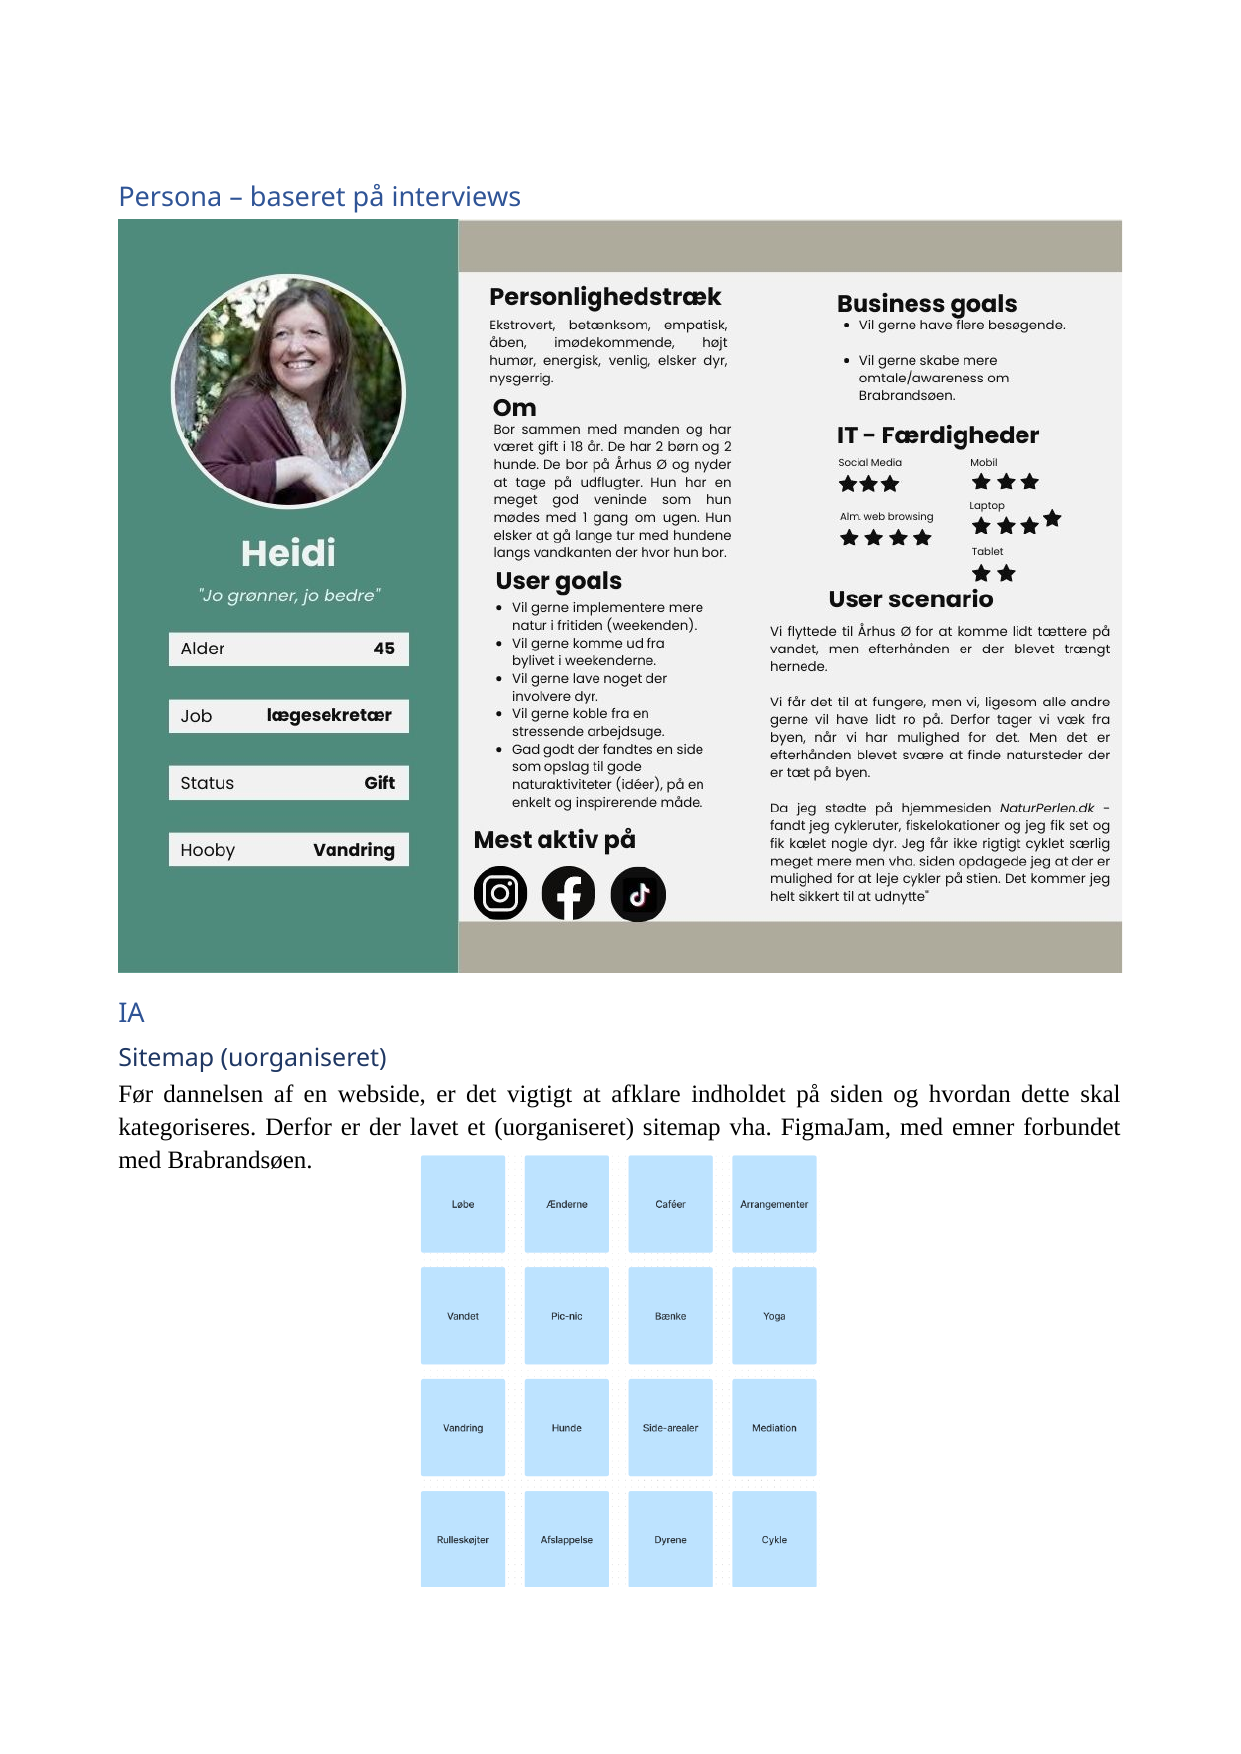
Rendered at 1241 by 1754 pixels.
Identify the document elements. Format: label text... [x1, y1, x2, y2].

subtitle Sitemap (uorganiseret) [118, 1040, 1122, 1074]
picture [118, 219, 1123, 973]
text Før dannelsen af en webside, er det vigtigt at afklare indholdet på siden og hvordan dette skal kategoriseres. Derfor er der lavet et (uorganiseret) sitemap vha. FigmaJam, med emner forbundet med Brabrandsøen. [118, 1079, 1122, 1174]
subtitle Persona – baseret på interviews [118, 177, 1122, 214]
subtitle IA [118, 993, 1122, 1030]
picture [419, 1154, 819, 1586]
